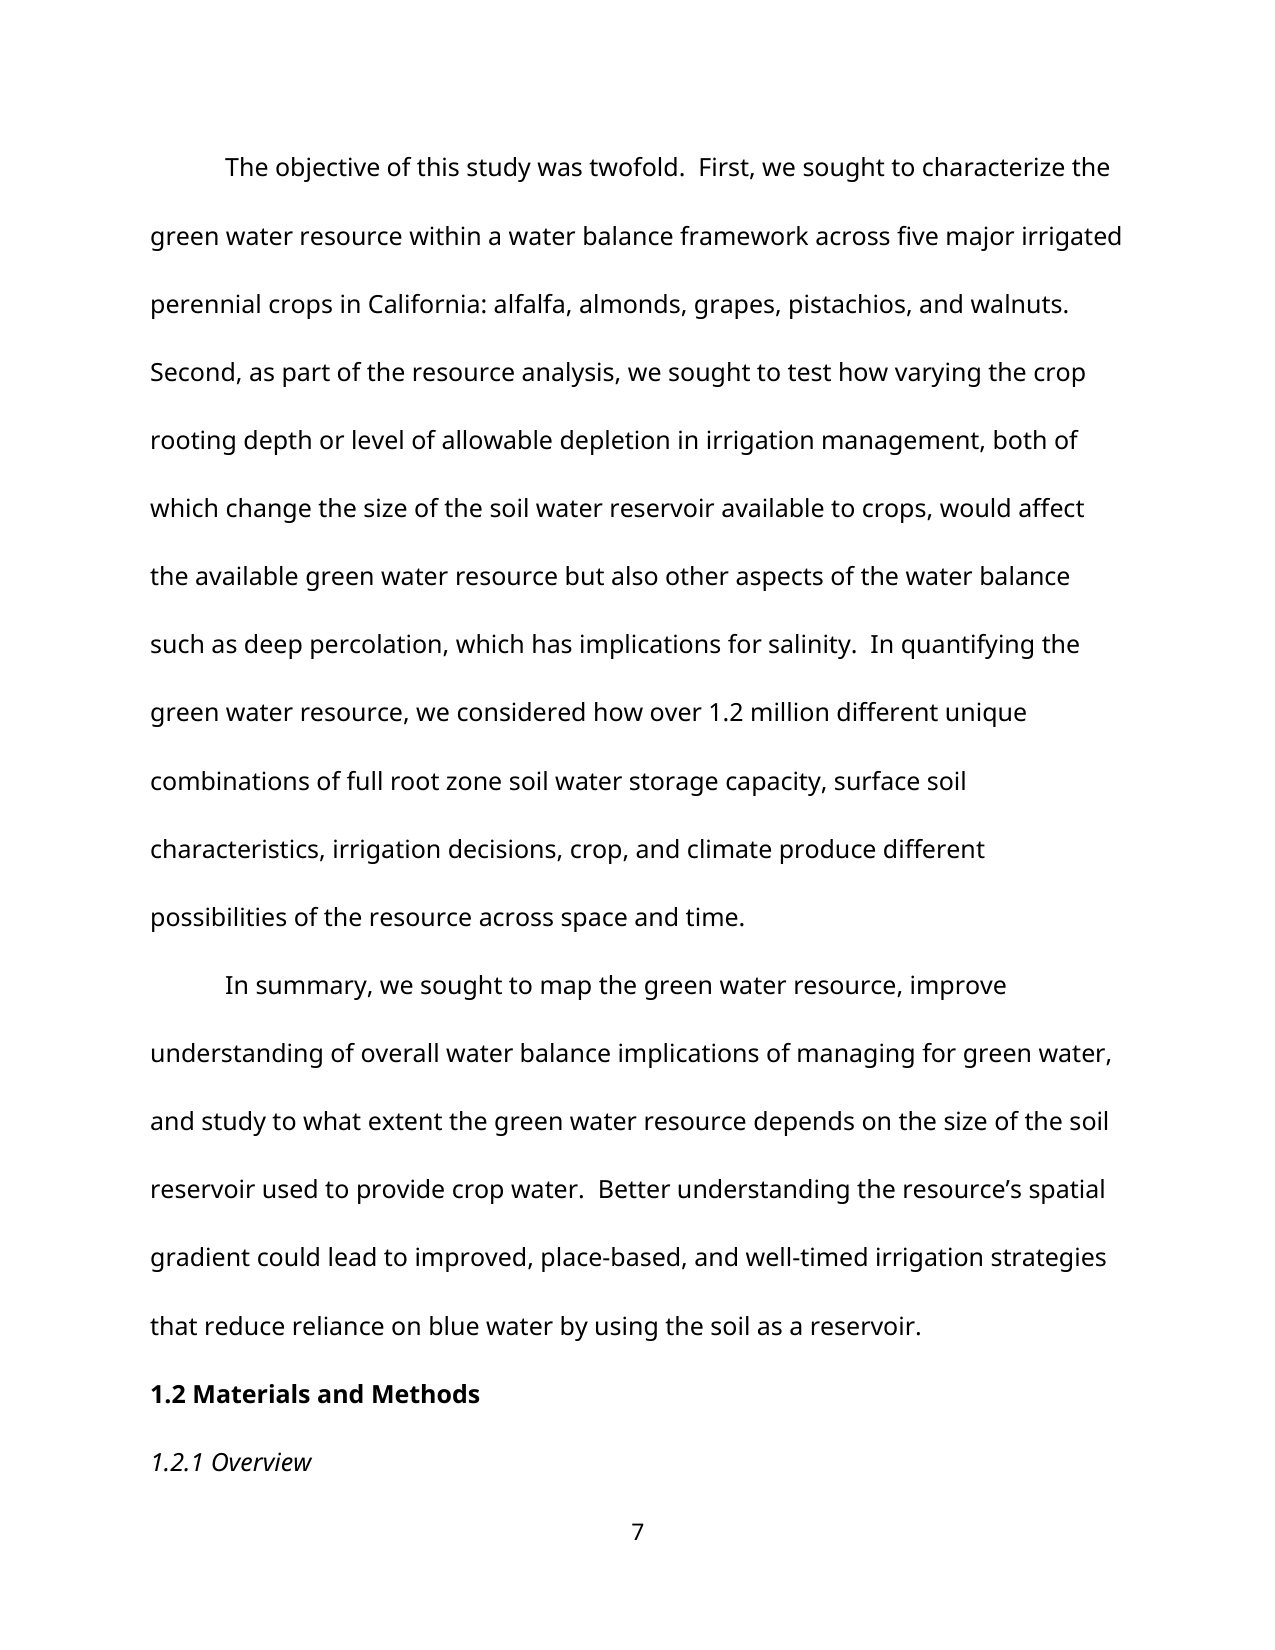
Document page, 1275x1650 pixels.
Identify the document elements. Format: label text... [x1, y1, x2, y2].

text The objective of this study was twofold. First, we sought to characterize the green water resource within a water balance framework across five major irrigated perennial crops in California: alfalfa, almonds, grapes, pistachios, and walnuts. Second, as part of the resource analysis, we sought to test how varying the crop rooting depth or level of allowable depletion in irrigation management, both of which change the size of the soil water reservoir available to crops, would affect the available green water resource but also other aspects of the water balance such as deep percolation, which has implications for salinity. In quantifying the green water resource, we considered how over 1.2 million different unique combinations of full root zone soil water storage capacity, surface soil characteristics, irrigation decisions, crop, and climate produce different possibilities of the resource across space and time. [150, 150, 1125, 933]
text In summary, we sought to map the green water resource, improve understanding of overall water balance implications of managing for green water, and study to what extent the green water resource depends on the size of the soil reservoir used to provide crop water. Better understanding the resource’s spatial gradient could lead to improved, place-based, and well-timed irrigation strategies that reduce reliance on blue water by using the soil as a reservoir. [150, 967, 1125, 1342]
text 1.2 Materials and Methods [150, 1376, 1125, 1410]
text 1.2.1 Overview [150, 1444, 1125, 1478]
